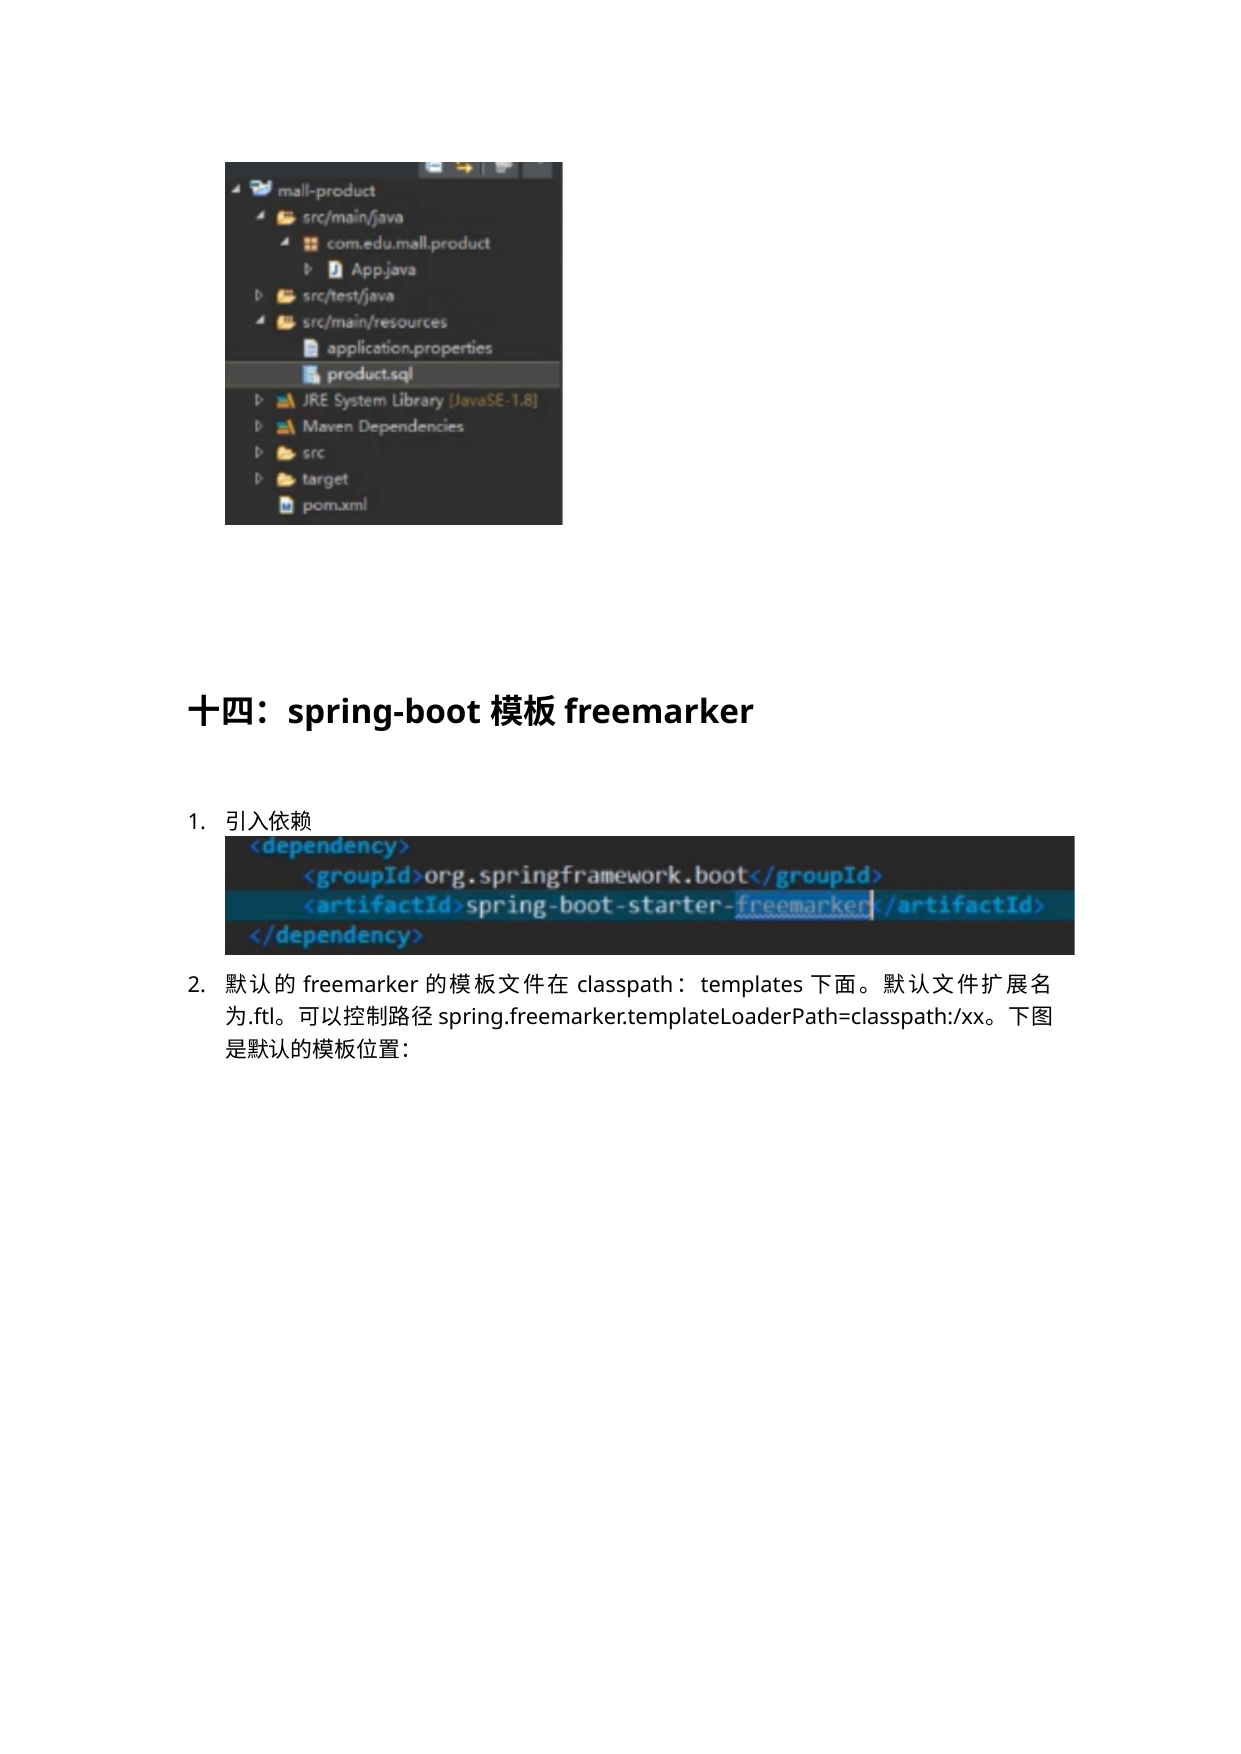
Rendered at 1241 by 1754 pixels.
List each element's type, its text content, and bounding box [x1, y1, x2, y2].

picture [225, 836, 1075, 955]
list 引入依赖 [187, 804, 1053, 836]
list 默认的freemarker的模板文件在classpath：templates下面。默认文件扩展名为.ftl。可以控制路径spring.freemarker.templateLoaderPath=classpath:/xx。下图是默认的模板位置： [187, 966, 1053, 1064]
subtitle 十四：spring-boot 模板 freemarker [187, 677, 1053, 742]
picture [225, 162, 563, 525]
